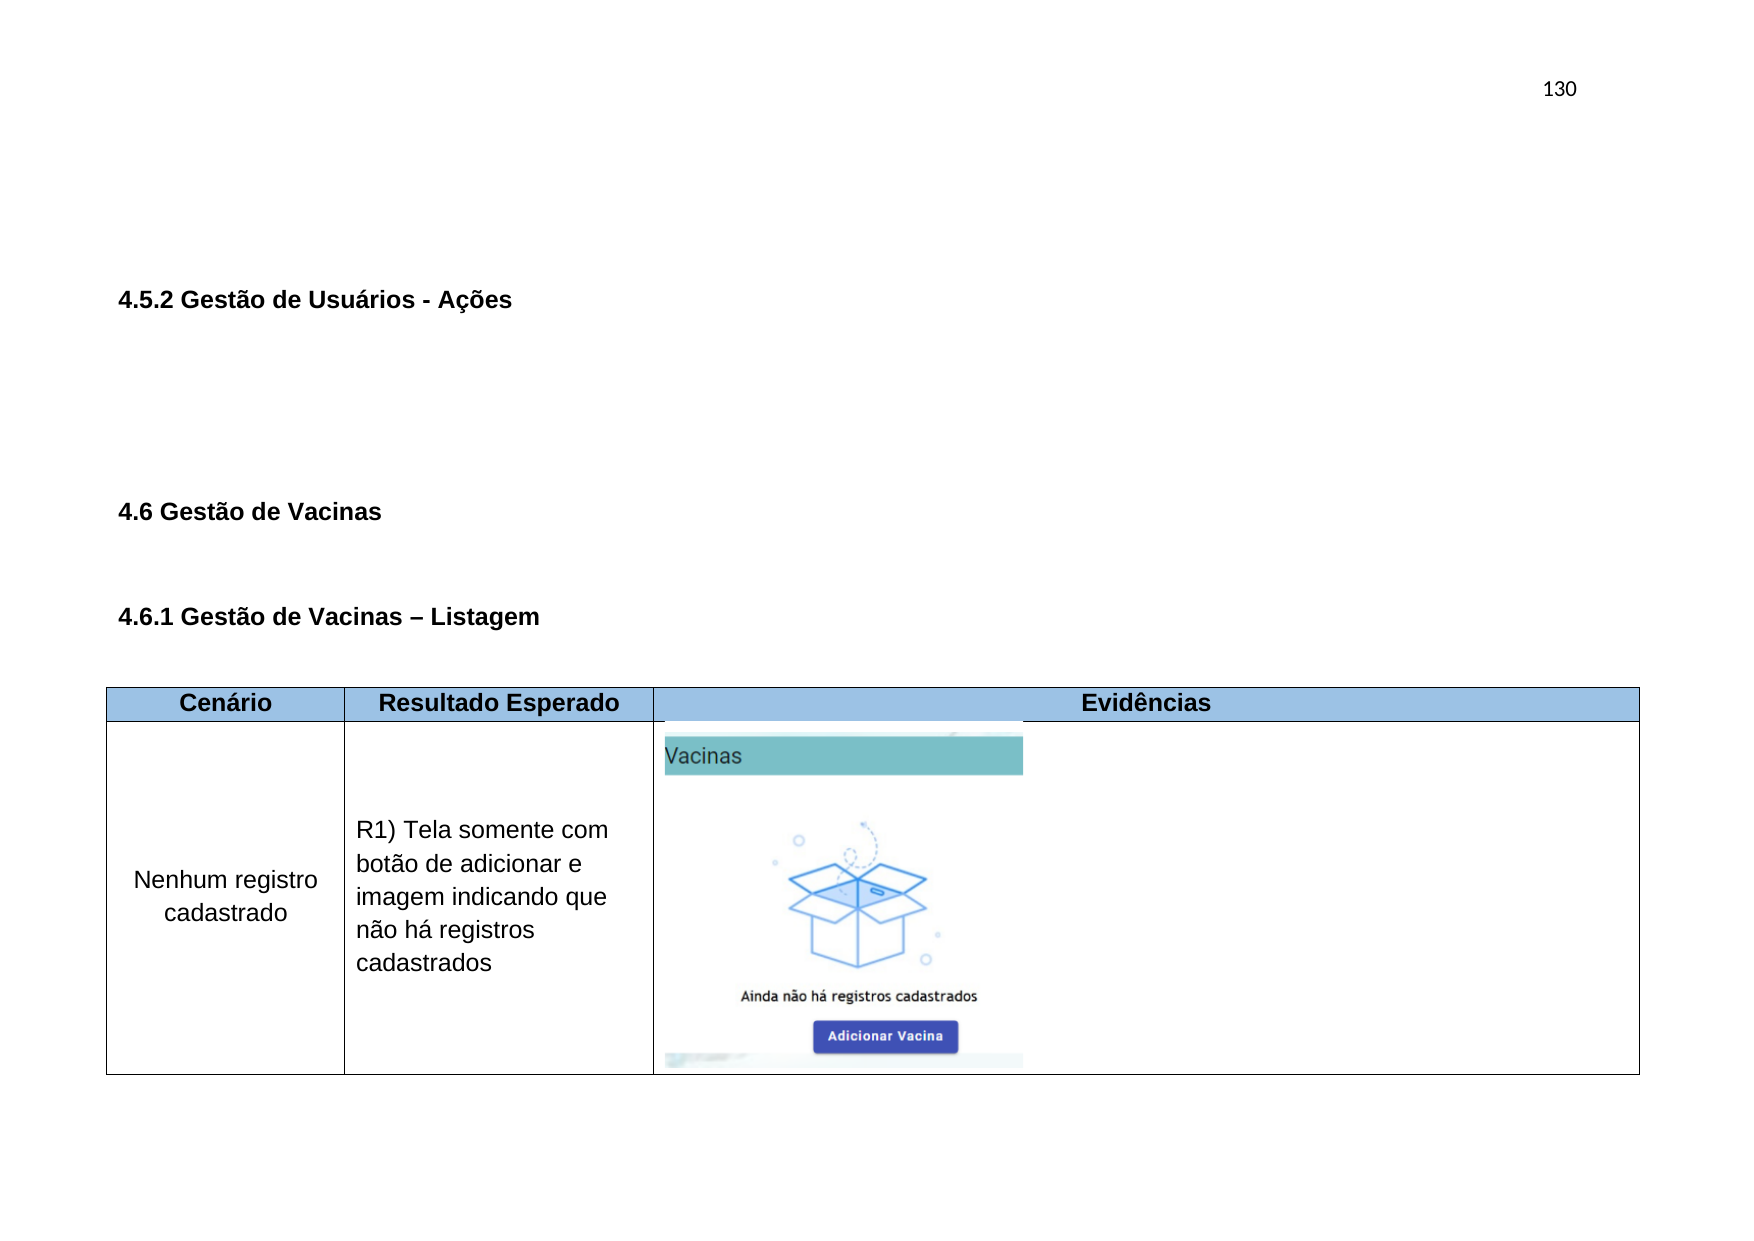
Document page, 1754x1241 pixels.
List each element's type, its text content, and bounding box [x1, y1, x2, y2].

table_header Cenário [107, 688, 344, 721]
text 4.6 Gestão de Vacinas [118, 496, 1577, 525]
picture [664, 721, 1024, 1070]
table_cell [654, 722, 1639, 1074]
table_cell R1) Tela somente com botão de adicionar e imagem indicando que não há registros cadastrados [345, 722, 653, 1074]
table_header Resultado Esperado [345, 688, 653, 721]
table_cell Nenhum registro cadastrado [107, 722, 344, 1074]
text 4.5.2 Gestão de Usuários - Ações [118, 285, 1577, 314]
text 4.6.1 Gestão de Vacinas – Listagem [118, 602, 1577, 631]
table_header Evidências [654, 688, 1639, 721]
